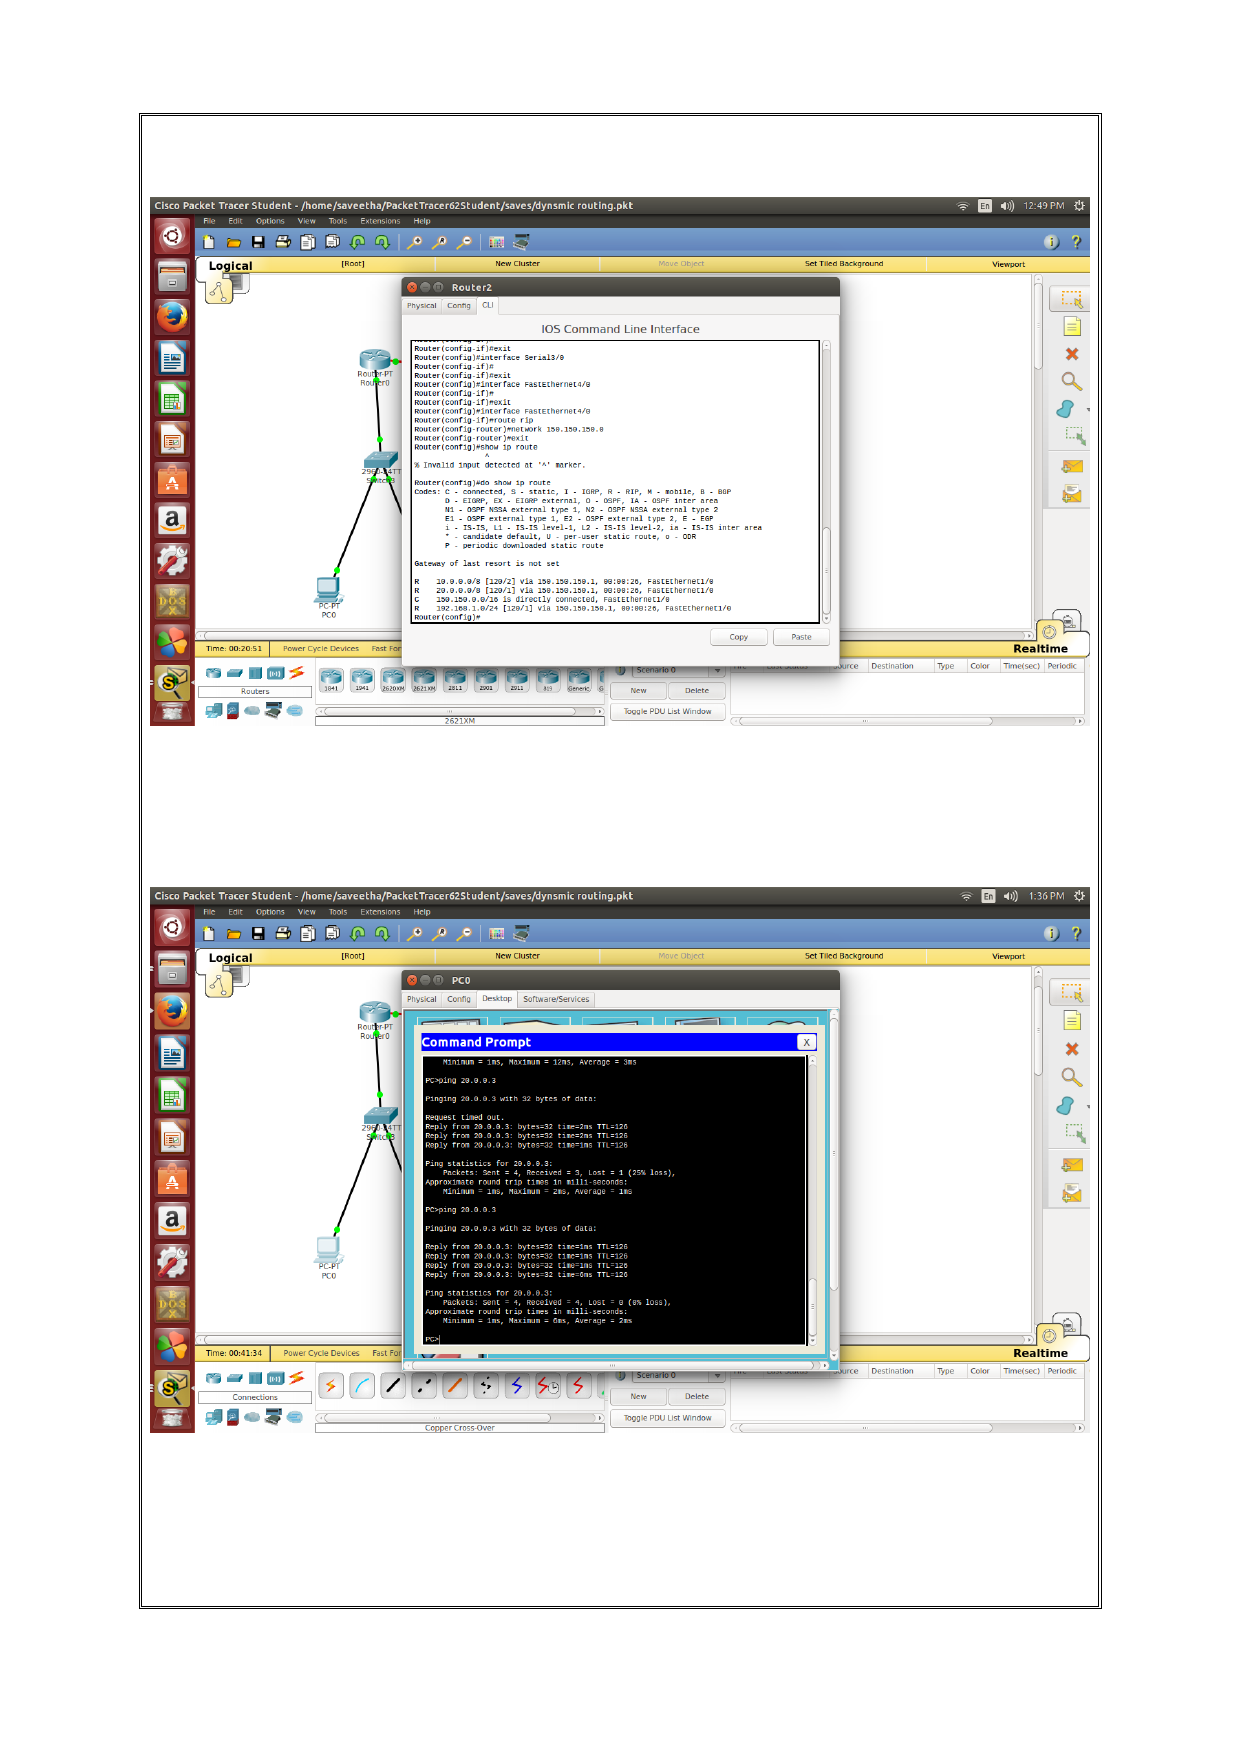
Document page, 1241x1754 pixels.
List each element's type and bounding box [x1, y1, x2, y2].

picture [150, 197, 1090, 726]
picture [150, 887, 1090, 1433]
